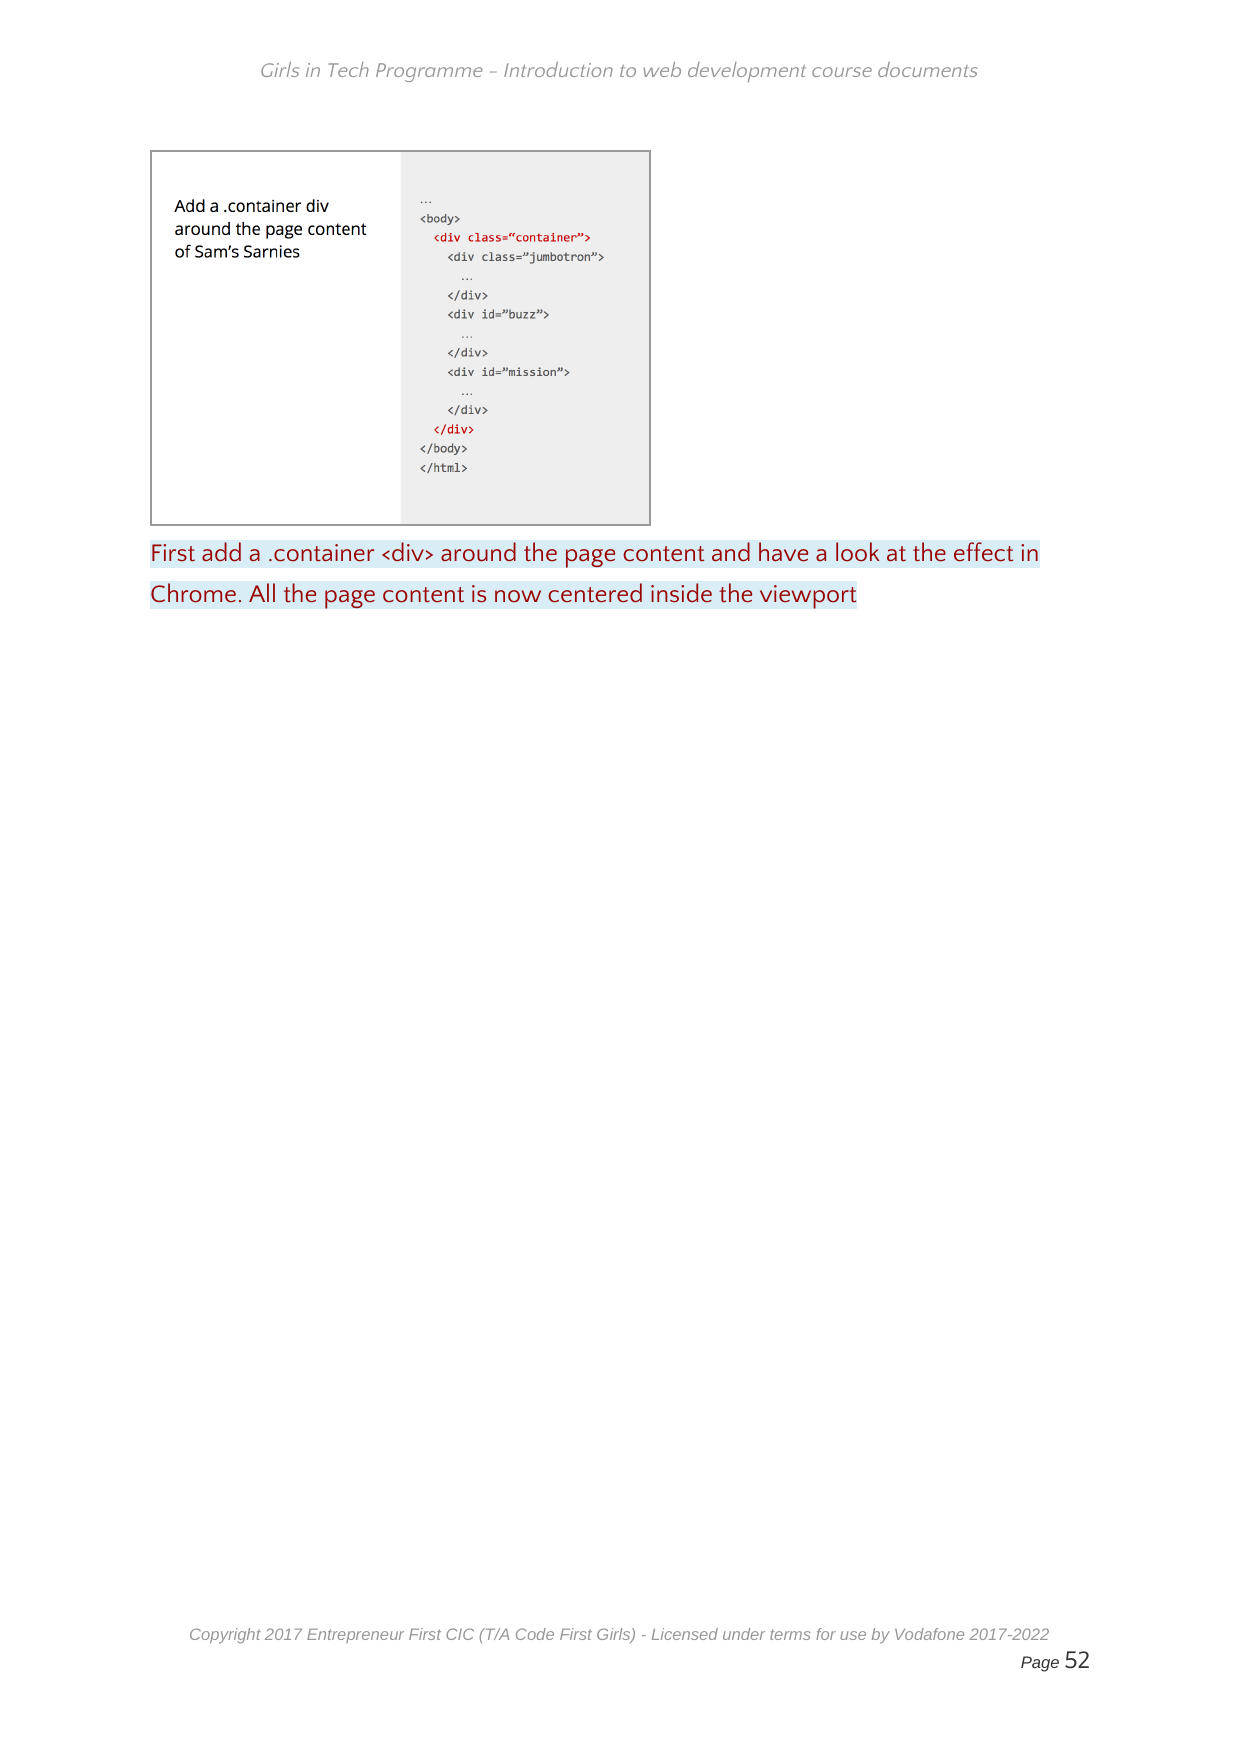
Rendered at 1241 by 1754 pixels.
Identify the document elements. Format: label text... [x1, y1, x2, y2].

picture [152, 152, 649, 524]
text First add a .container <div> around the page content and have a look at the effect in Chrome. All the page content is now centered inside the viewport [150, 540, 1090, 609]
